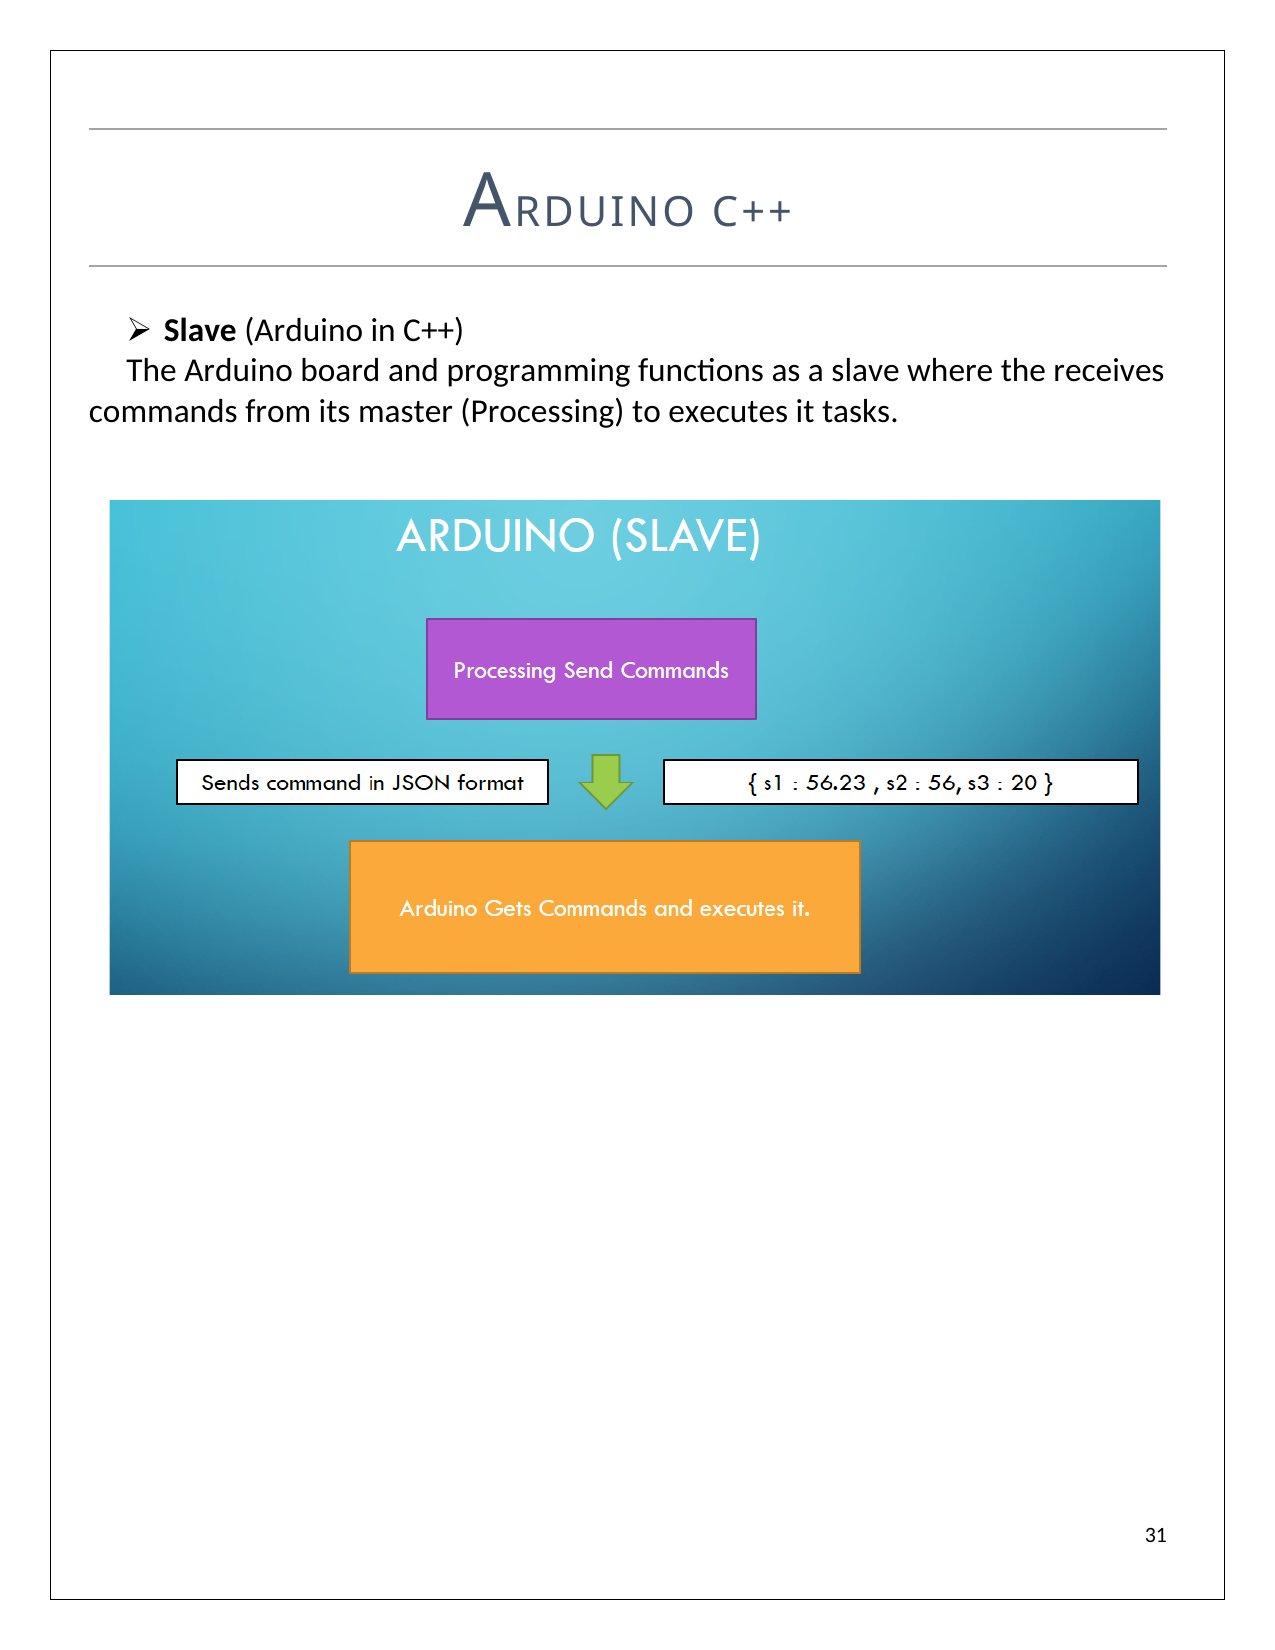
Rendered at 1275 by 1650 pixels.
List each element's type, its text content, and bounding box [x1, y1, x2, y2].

picture [109, 500, 1161, 995]
title Arduino C++ [89, 130, 1167, 265]
list Slave (Arduino in C++) [126, 309, 1167, 349]
list The Arduino board and programming functions as a slave where the receives commands from its master (Processing) to executes it tasks. [89, 349, 1167, 431]
